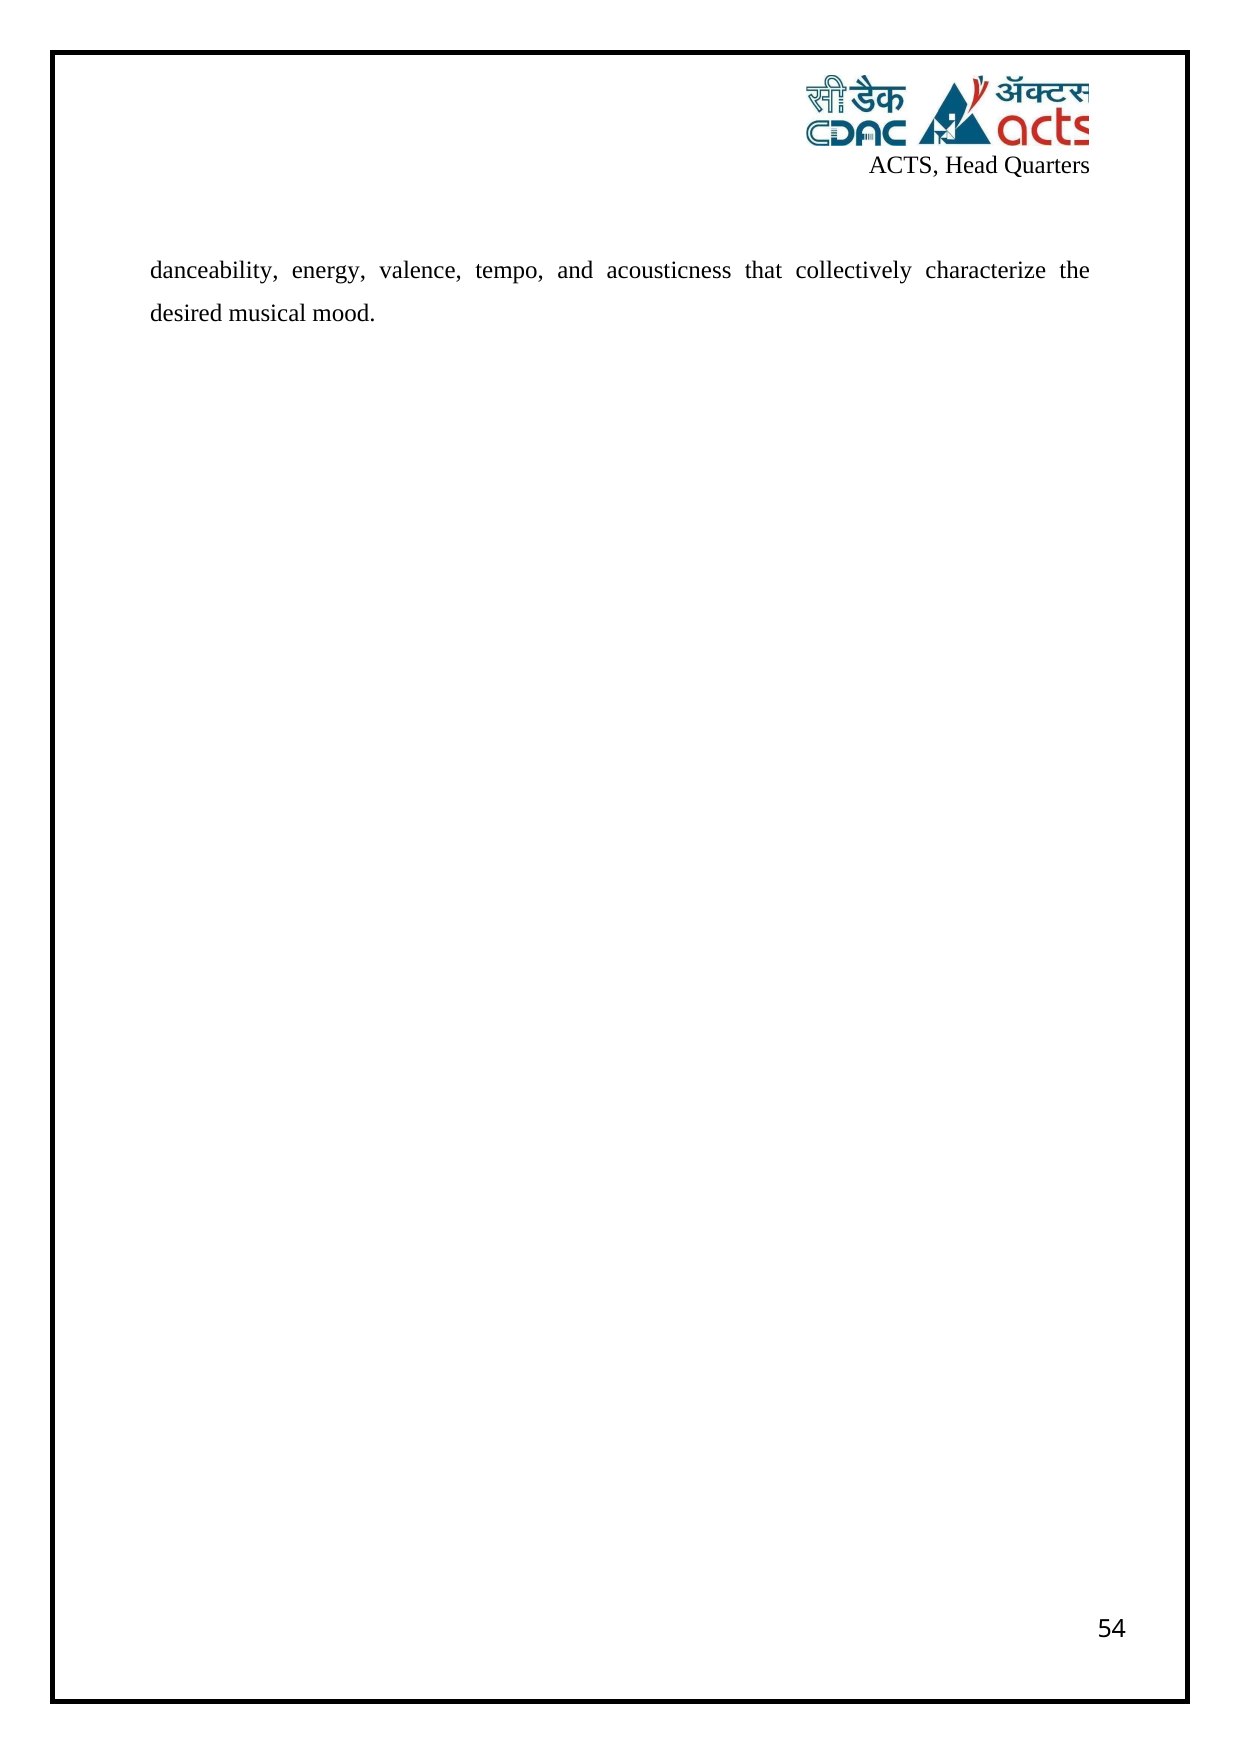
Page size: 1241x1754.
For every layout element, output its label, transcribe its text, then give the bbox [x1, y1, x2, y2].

picture [806, 75, 1089, 146]
